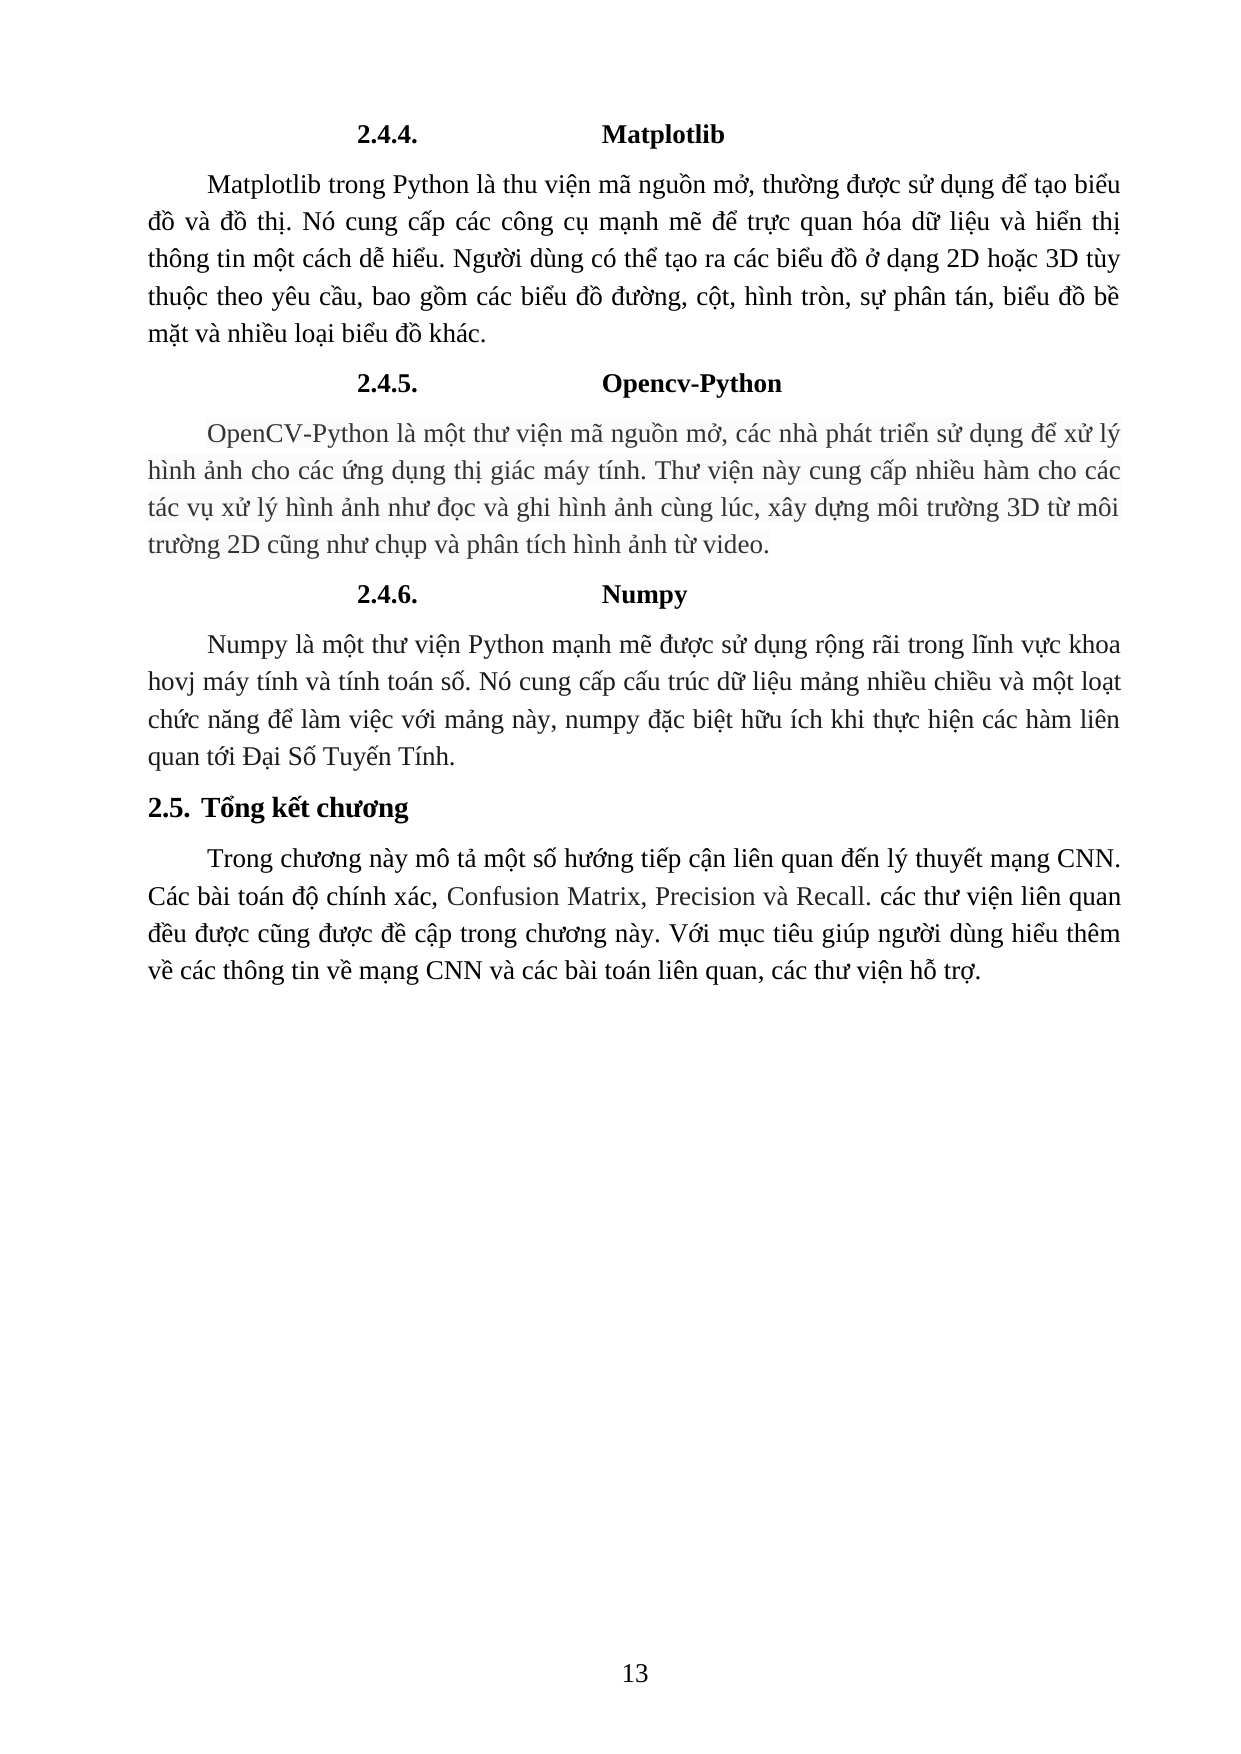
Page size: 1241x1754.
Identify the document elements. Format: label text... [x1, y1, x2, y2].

text Numpy là một thư viện Python mạnh mẽ được sử dụng rộng rãi trong lĩnh vực khoa hovj máy tính và tính toán số. Nó cung cấp cấu trúc dữ liệu mảng nhiều chiều và một loạt chức năng để làm việc với mảng này, numpy đặc biệt hữu ích khi thực hiện các hàm liên quan tới Đại Số Tuyến Tính. [148, 628, 1122, 665]
subtitle Matplotlib [298, 118, 1122, 149]
text OpenCV-Python là một thư viện mã nguồn mở, các nhà phát triển sử dụng để xử lý hình ảnh cho các ứng dụng thị giác máy tính. Thư viện này cung cấp nhiều hàm cho các tác vụ xử lý hình ảnh như đọc và ghi hình ảnh cùng lúc, xây dựng môi trường 3D từ môi trường 2D cũng như chụp và phân tích hình ảnh từ video. [148, 417, 1122, 454]
subtitle Opencv-Python [298, 367, 1122, 398]
text Numpy là một thư viện Python mạnh mẽ được sử dụng rộng rãi trong lĩnh vực khoa hovj máy tính và tính toán số. Nó cung cấp cấu trúc dữ liệu mảng nhiều chiều và một loạt chức năng để làm việc với mảng này, numpy đặc biệt hữu ích khi thực hiện các hàm liên quan tới Đại Số Tuyến Tính. [148, 734, 1122, 771]
text OpenCV-Python là một thư viện mã nguồn mở, các nhà phát triển sử dụng để xử lý hình ảnh cho các ứng dụng thị giác máy tính. Thư viện này cung cấp nhiều hàm cho các tác vụ xử lý hình ảnh như đọc và ghi hình ảnh cùng lúc, xây dựng môi trường 3D từ môi trường 2D cũng như chụp và phân tích hình ảnh từ video. [148, 522, 1122, 560]
subtitle Tổng kết chương [148, 790, 1122, 823]
subtitle Numpy [298, 578, 1122, 609]
text Trong chương này mô tả một số hướng tiếp cận liên quan đến lý thuyết mạng CNN. Các bài toán độ chính xác, Confusion Matrix, Precision và Recall. các thư viện liên quan đều được cũng được đề cập trong chương này. Với mục tiêu giúp người dùng hiểu thêm về các thông tin về mạng CNN và các bài toán liên quan, các thư viện hỗ trợ. [148, 842, 1122, 986]
text Matplotlib trong Python là thu viện mã nguồn mở, thường được sử dụng để tạo biểu đồ và đồ thị. Nó cung cấp các công cụ mạnh mẽ để trực quan hóa dữ liệu và hiển thị thông tin một cách dễ hiểu. Người dùng có thể tạo ra các biểu đồ ở dạng 2D hoặc 3D tùy thuộc theo yêu cầu, bao gồm các biểu đồ đường, cột, hình tròn, sự phân tán, biểu đồ bề mặt và nhiều loại biểu đồ khác. [148, 168, 1122, 348]
